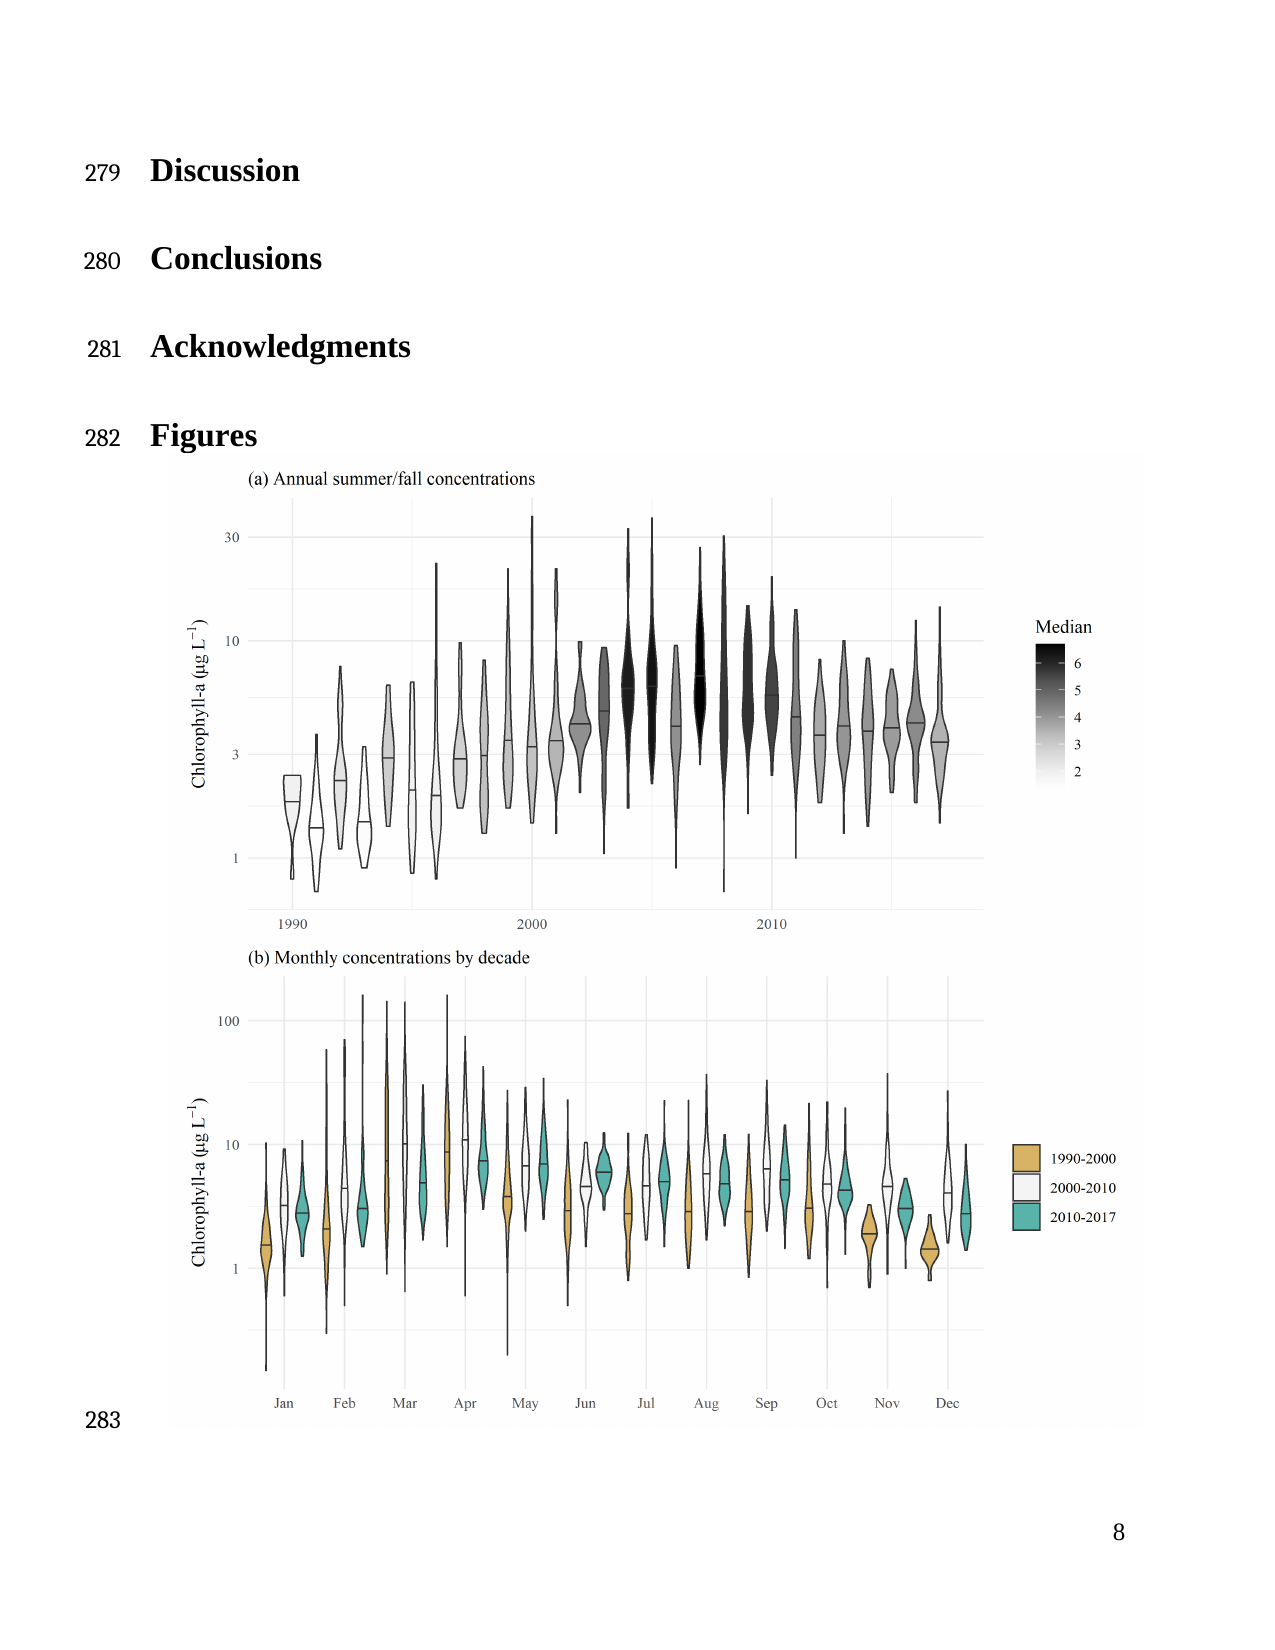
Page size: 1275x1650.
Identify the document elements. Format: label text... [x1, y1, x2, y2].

picture [168, 453, 1144, 1429]
subtitle Acknowledgments [150, 327, 1125, 365]
subtitle Conclusions [150, 238, 1125, 277]
subtitle Figures [150, 415, 1125, 453]
subtitle Discussion [150, 150, 1125, 188]
